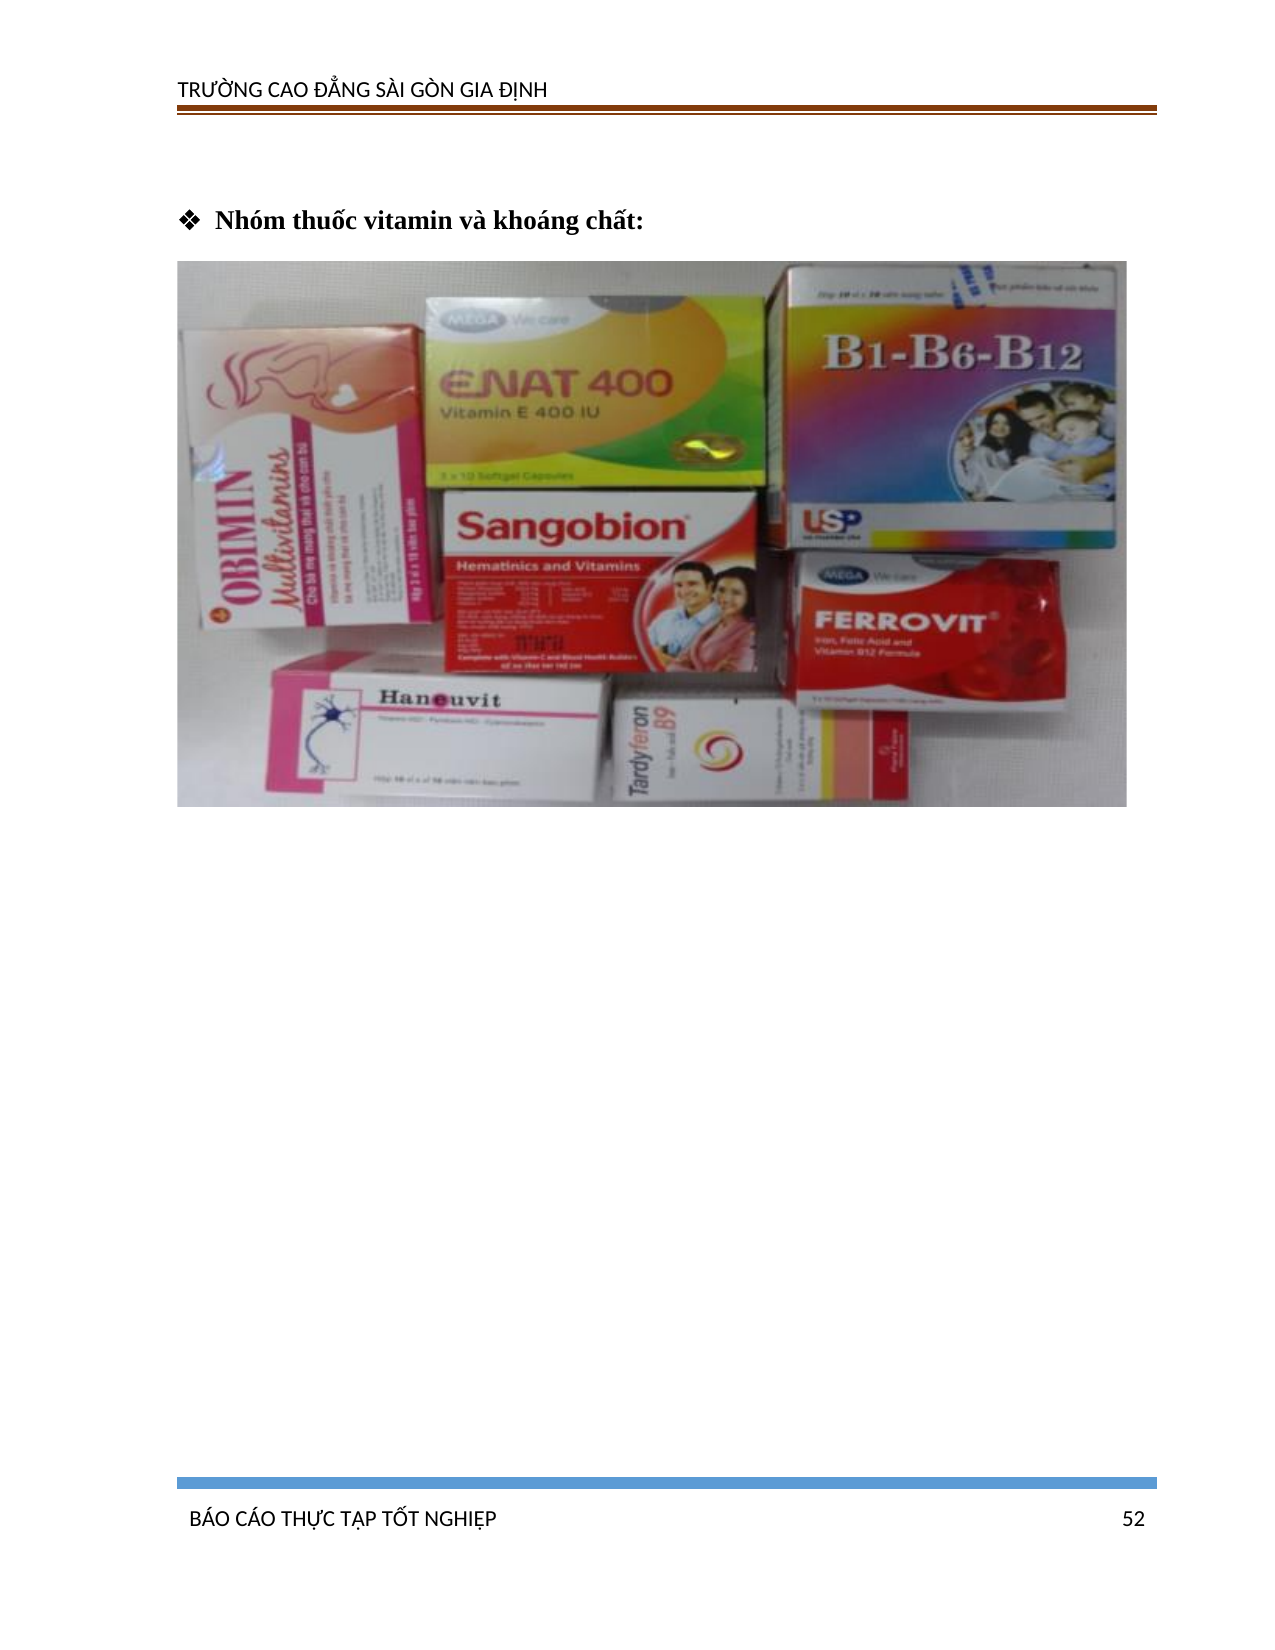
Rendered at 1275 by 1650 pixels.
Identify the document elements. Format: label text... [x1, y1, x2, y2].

picture [177, 261, 1127, 807]
list Nhóm thuốc vitamin và khoáng chất: [177, 204, 1157, 236]
